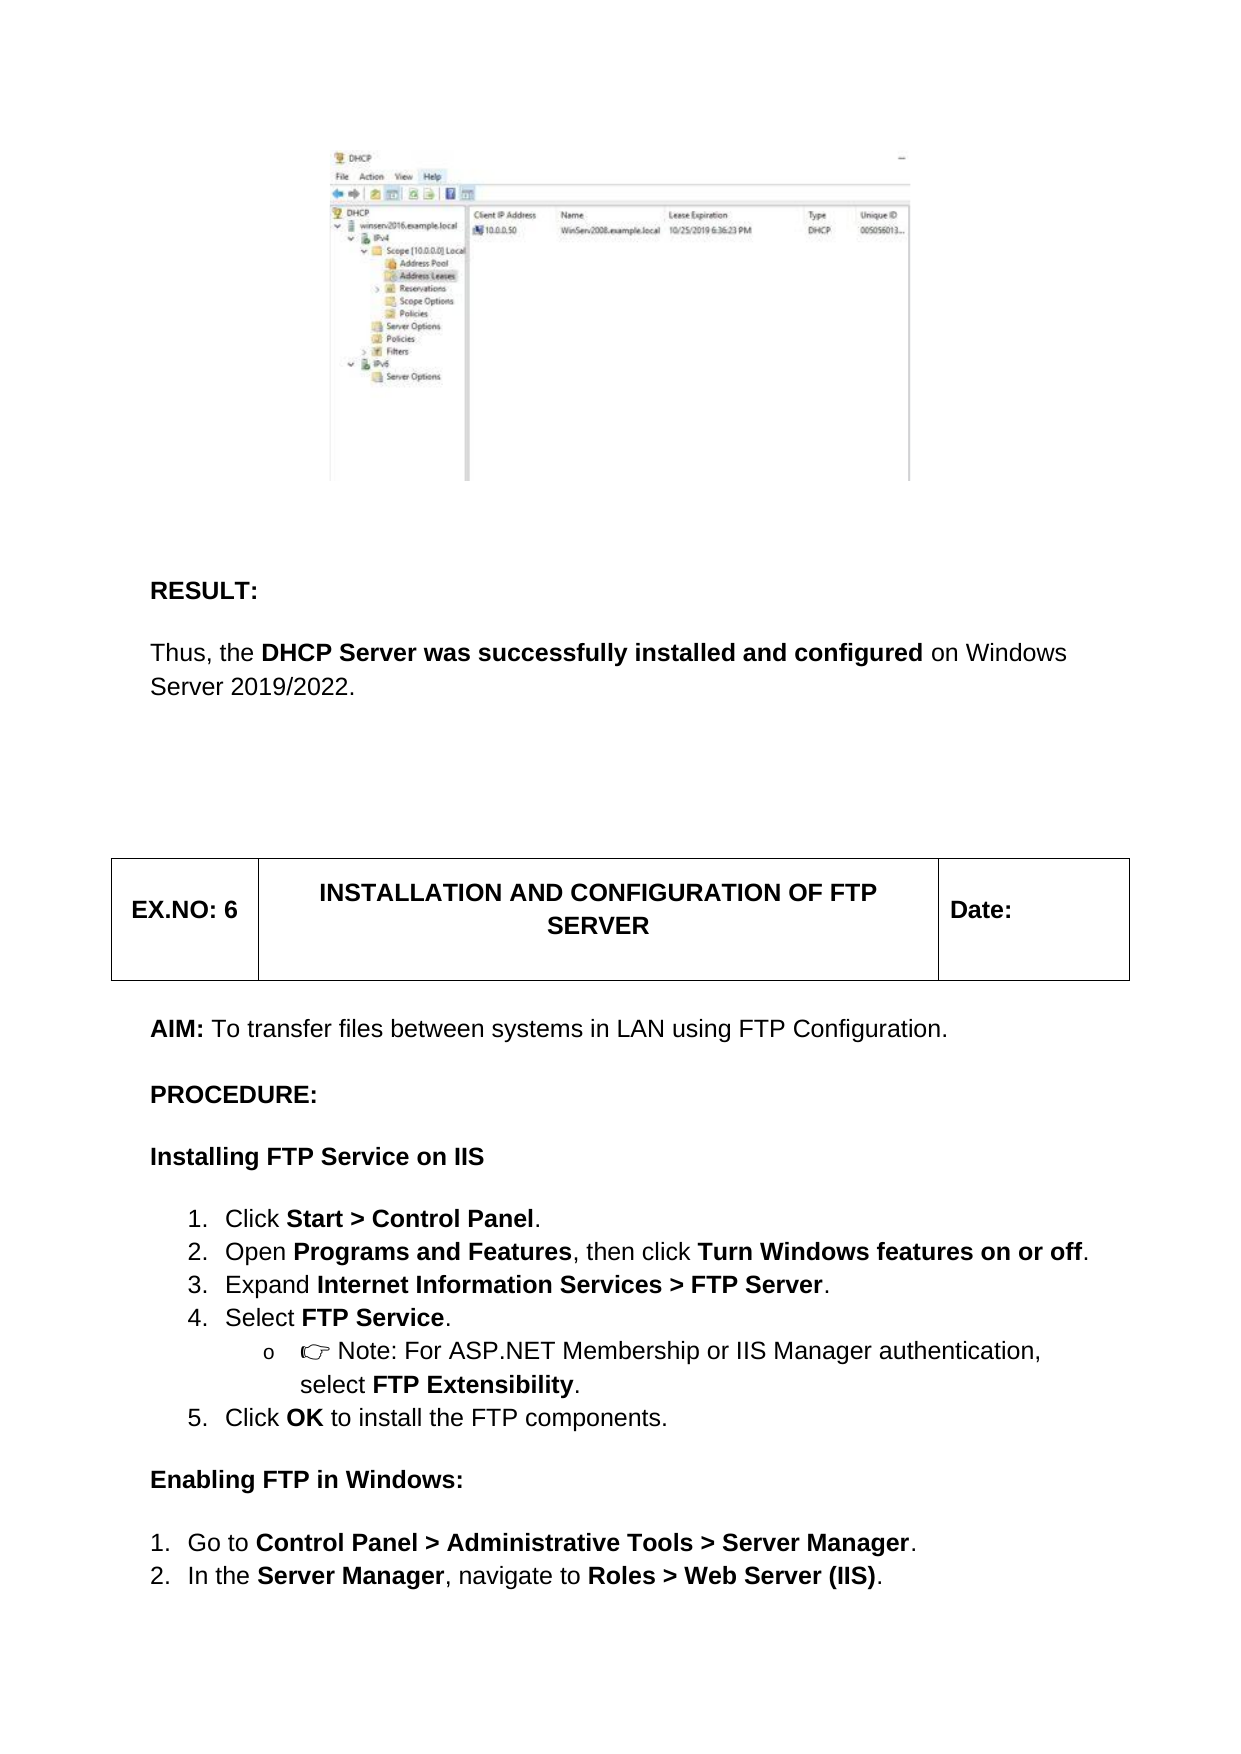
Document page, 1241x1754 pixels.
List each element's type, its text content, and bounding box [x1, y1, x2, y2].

text PROCEDURE: [150, 1080, 1090, 1108]
list Go to Control Panel > Administrative Tools > Server Manager. [150, 1528, 1090, 1556]
list Click OK to install the FTP components. [187, 1403, 1090, 1432]
list Open Programs and Features, then click Turn Windows features on or off. [187, 1237, 1090, 1266]
table_header Date: [939, 859, 1129, 979]
subtitle RESULT: [150, 576, 1090, 605]
text Enabling FTP in Windows: [150, 1466, 1090, 1494]
text AIM: To transfer files between systems in LAN using FTP Configuration. [150, 1014, 1090, 1042]
list Click Start > Control Panel. [187, 1204, 1090, 1233]
list Select FTP Service. [187, 1303, 1090, 1332]
list 👉 Note: For ASP.NET Membership or IIS Manager authentication, select FTP Extensibility. [262, 1336, 1090, 1399]
list In the Server Manager, navigate to Roles > Web Server (IIS). [150, 1561, 1090, 1589]
subtitle Installing FTP Service on IIS [150, 1142, 1090, 1171]
list Expand Internet Information Services > FTP Server. [187, 1270, 1090, 1299]
table_header EX.NO: 6 [112, 859, 258, 979]
table_header INSTALLATION AND CONFIGURATION OF FTP SERVER [259, 859, 938, 979]
text Thus, the DHCP Server was successfully installed and configured on Windows Server 2019/2022. [150, 638, 1090, 700]
picture [329, 150, 911, 481]
